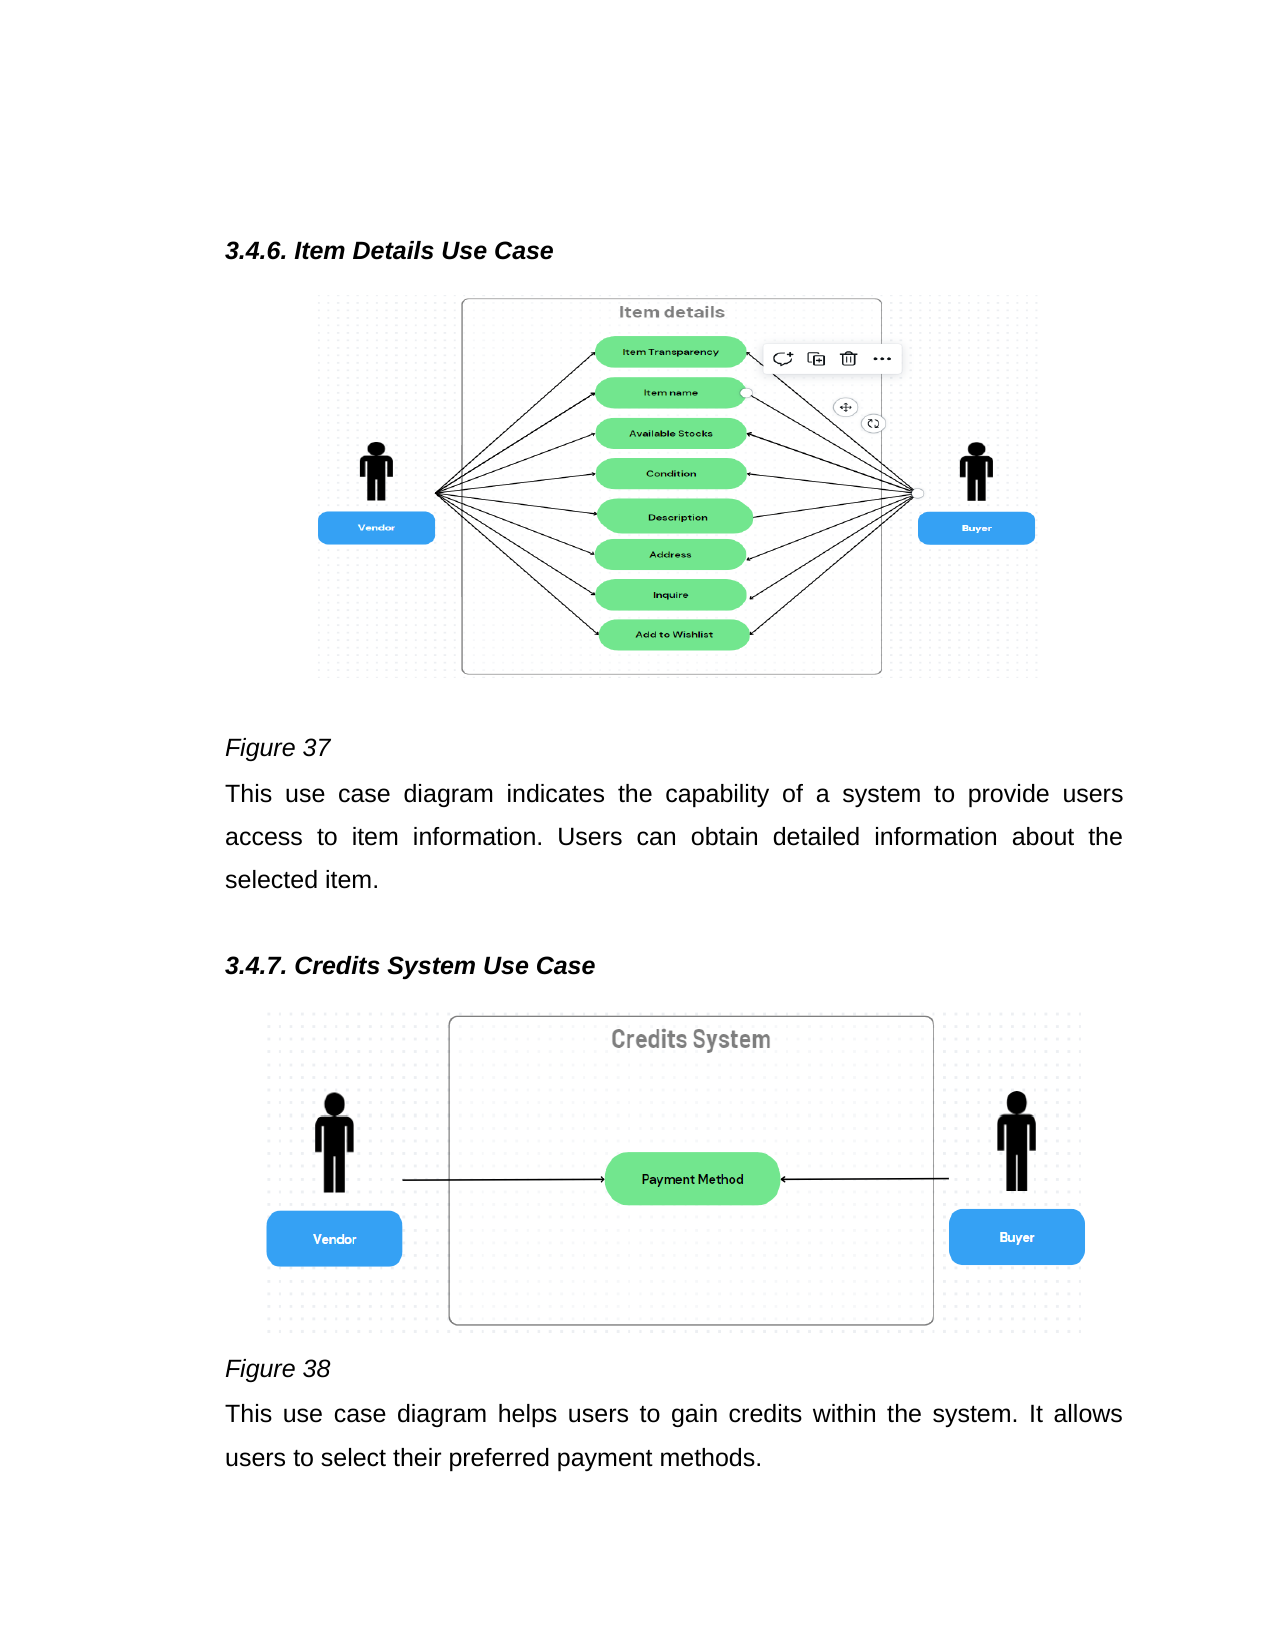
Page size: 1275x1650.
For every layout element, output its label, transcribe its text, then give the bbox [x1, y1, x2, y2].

text 3.4.6. Item Details Use Case [225, 236, 1125, 265]
picture [315, 295, 1038, 678]
text This use case diagram helps users to gain credits within the system. It allows users to select their preferred payment methods. [225, 1399, 1125, 1471]
text Figure 37 [225, 733, 1125, 762]
picture [262, 1009, 1089, 1333]
text This use case diagram indicates the capability of a system to provide users access to item information. Users can obtain detailed information about the selected item. [225, 779, 1125, 894]
text 3.4.7. Credits System Use Case [225, 951, 1125, 980]
